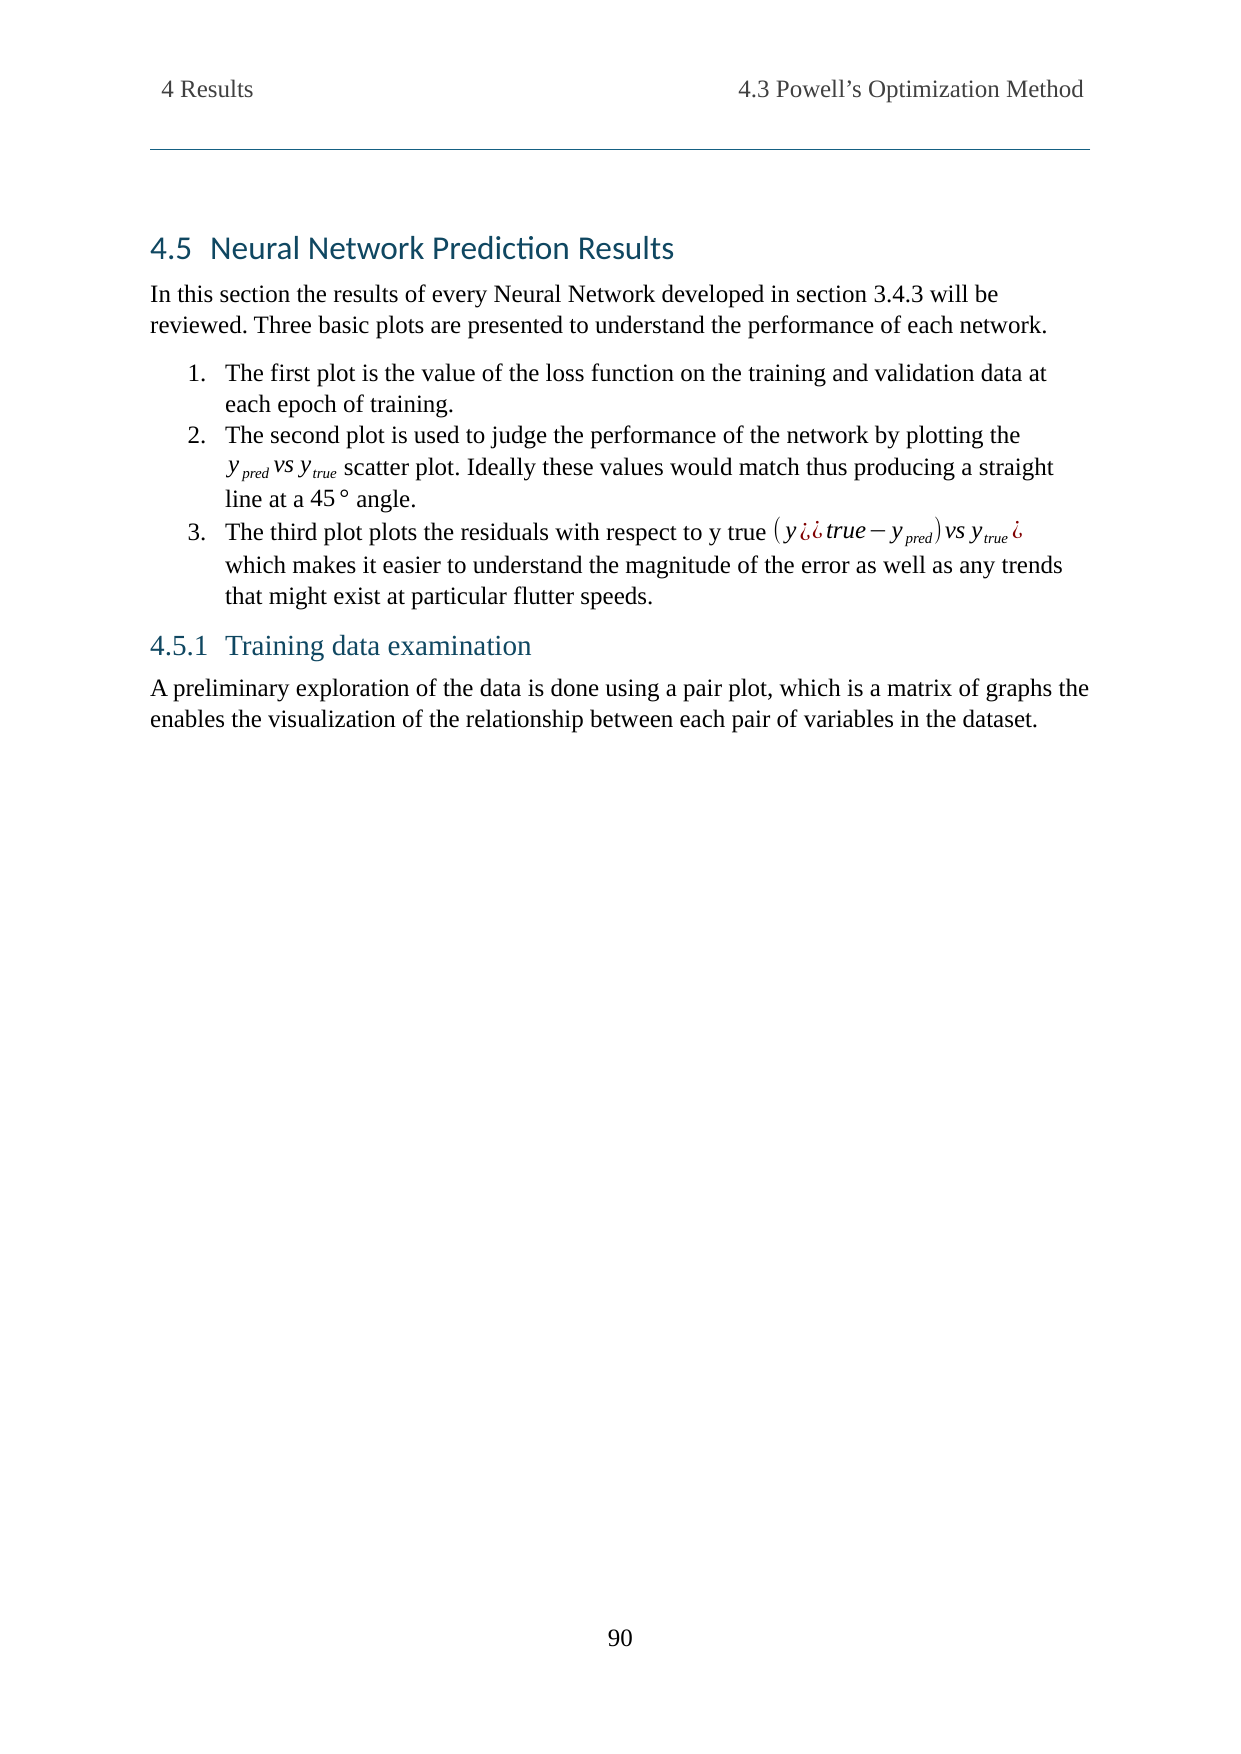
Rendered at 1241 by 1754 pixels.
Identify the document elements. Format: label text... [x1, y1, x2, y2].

text A preliminary exploration of the data is done using a pair plot, which is a matrix of graphs the enables the visualization of the relationship between each pair of variables in the dataset. [150, 673, 1090, 733]
list The second plot is used to judge the performance of the network by plotting the scatter plot. Ideally these values would match thus producing a straight line at a angle. [187, 420, 1090, 513]
list The first plot is the value of the loss function on the training and validation data at each epoch of training. [187, 358, 1090, 417]
list The third plot plots the residuals with respect to y true which makes it easier to understand the magnitude of the error as well as any trends that might exist at particular flutter speeds. [187, 516, 1090, 609]
text In this section the results of every Neural Network developed in section 3.4.3 will be reviewed. Three basic plots are presented to understand the performance of each network. [150, 279, 1090, 339]
subtitle Training data examination [150, 628, 1090, 662]
subtitle Neural Network Prediction Results [150, 227, 1090, 267]
